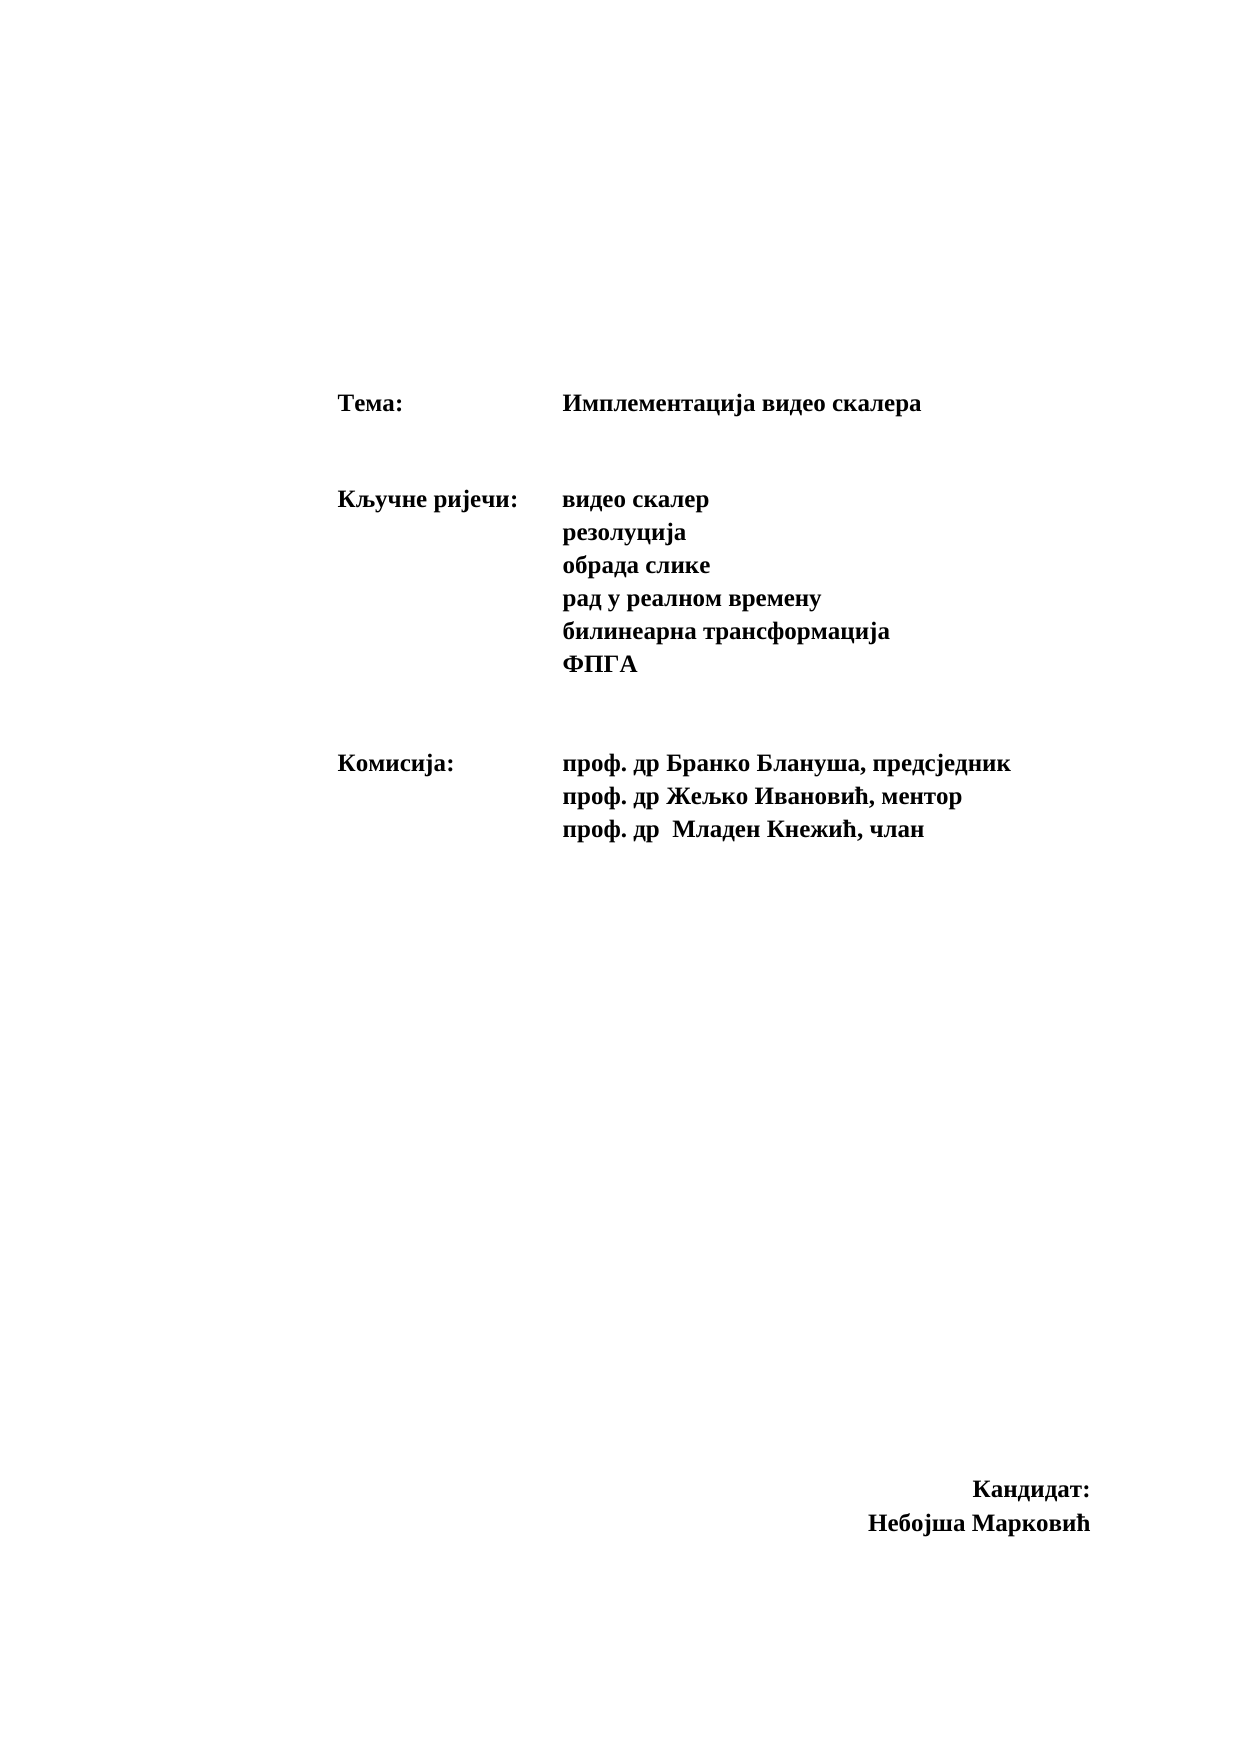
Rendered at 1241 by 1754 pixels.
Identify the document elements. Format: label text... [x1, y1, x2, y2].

text Кандидат: [337, 1474, 1090, 1503]
text Комисија: проф. др Бранко Блануша, предсједник [337, 748, 1090, 777]
text обрада слике [337, 550, 1090, 579]
text резолуција [337, 517, 1090, 546]
text Кључне ријечи: видео скалер [337, 484, 1090, 513]
text билинеарна трансформација [337, 616, 1090, 645]
text проф. др Жељко Ивановић, ментор [337, 781, 1090, 810]
text рад у реалном времену [337, 583, 1090, 612]
text Небојша Марковић [337, 1508, 1090, 1536]
text проф. др Младен Кнежић, члан [337, 814, 1090, 843]
text ФПГА [337, 649, 1090, 678]
text Тема: Имплементација видео скалера [337, 388, 1090, 417]
